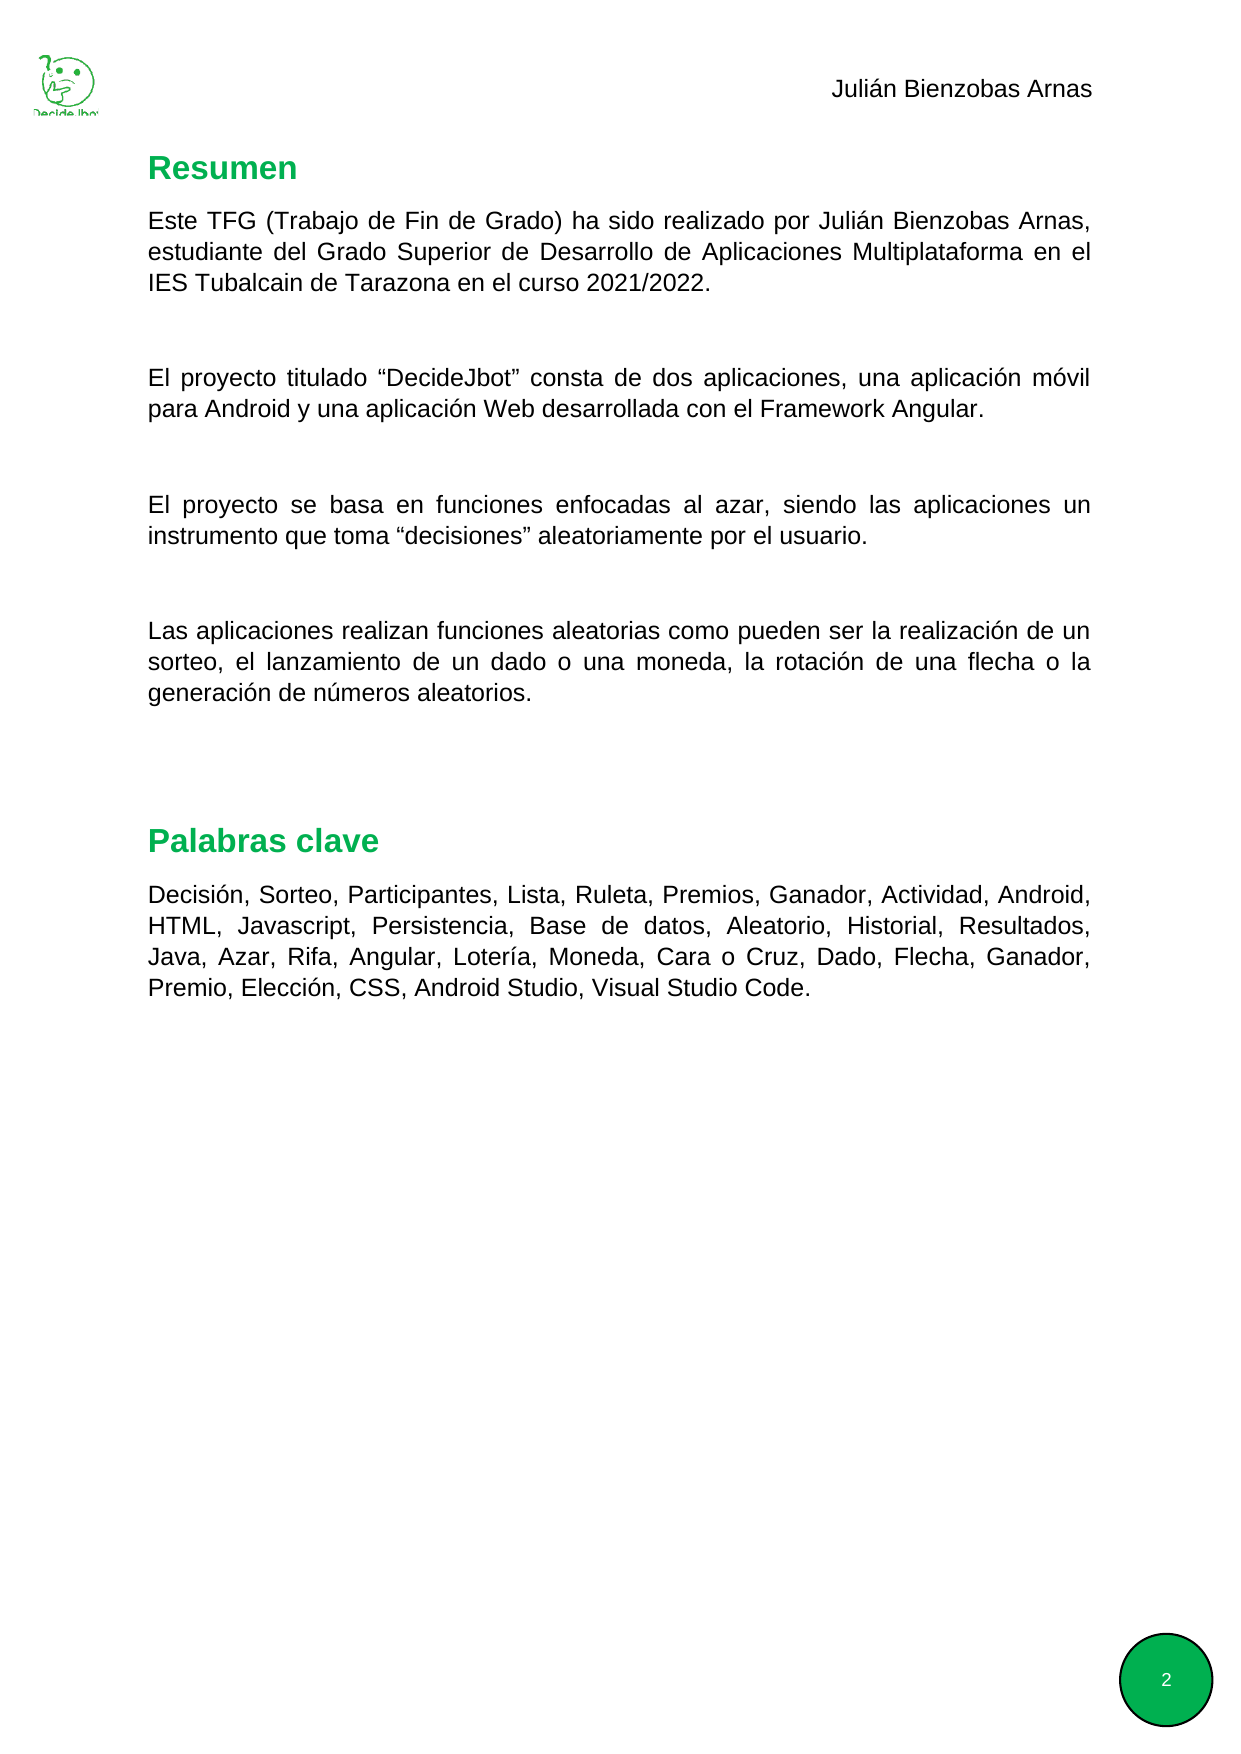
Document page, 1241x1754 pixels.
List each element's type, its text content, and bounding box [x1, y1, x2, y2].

text Las aplicaciones realizan funciones aleatorias como pueden ser la realización de un sorteo, el lanzamiento de un dado o una moneda, la rotación de una flecha o la generación de números aleatorios. [148, 616, 1092, 707]
text Resumen [148, 148, 1092, 186]
picture [32, 55, 99, 114]
text El proyecto se basa en funciones enfocadas al azar, siendo las aplicaciones un instrumento que toma “decisiones” aleatoriamente por el usuario. [148, 490, 1092, 549]
text El proyecto titulado “DecideJbot” consta de dos aplicaciones, una aplicación móvil para Android y una aplicación Web desarrollada con el Framework Angular. [148, 363, 1092, 423]
text Este TFG (Trabajo de Fin de Grado) ha sido realizado por Julián Bienzobas Arnas, estudiante del Grado Superior de Desarrollo de Aplicaciones Multiplataforma en el IES Tubalcain de Tarazona en el curso 2021/2022. [148, 206, 1092, 297]
text Palabras clave [148, 821, 1092, 860]
text Decisión, Sorteo, Participantes, Lista, Ruleta, Premios, Ganador, Actividad, Android, HTML, Javascript, Persistencia, Base de datos, Aleatorio, Historial, Resultados, Java, Azar, Rifa, Angular, Lotería, Moneda, Cara o Cruz, Dado, Flecha, Ganador, Premio, Elección, CSS, Android Studio, Visual Studio Code. [148, 879, 1092, 1001]
